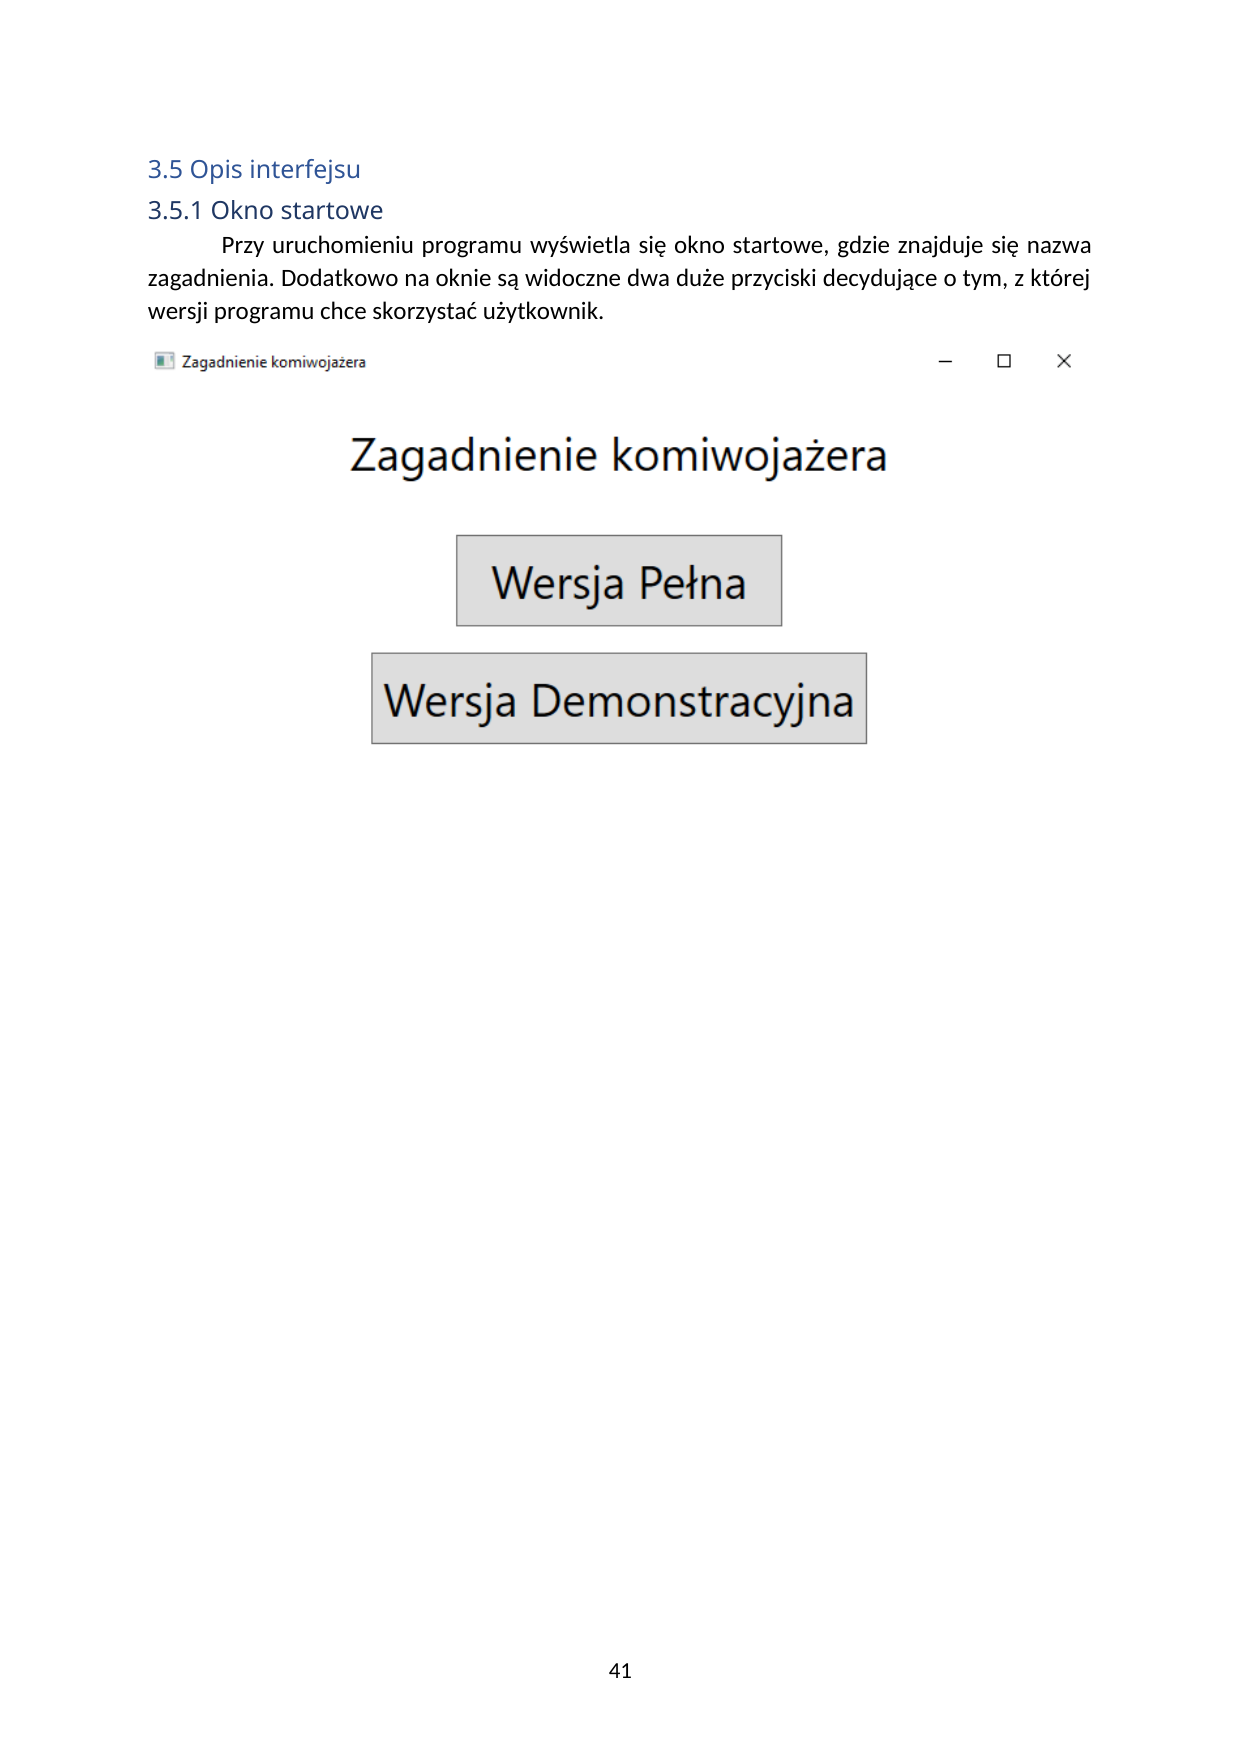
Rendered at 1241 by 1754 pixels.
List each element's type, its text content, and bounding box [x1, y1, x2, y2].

text Przy uruchomieniu programu wyświetla się okno startowe, gdzie znajduje się nazwa zagadnienia. Dodatkowo na oknie są widoczne dwa duże przyciski decydujące o tym, z której wersji programu chce skorzystać użytkownik. [148, 229, 1093, 326]
subtitle 3.5.1 Okno startowe [148, 193, 1093, 227]
picture [147, 345, 1093, 811]
subtitle 3.5 Opis interfejsu [148, 152, 1093, 186]
